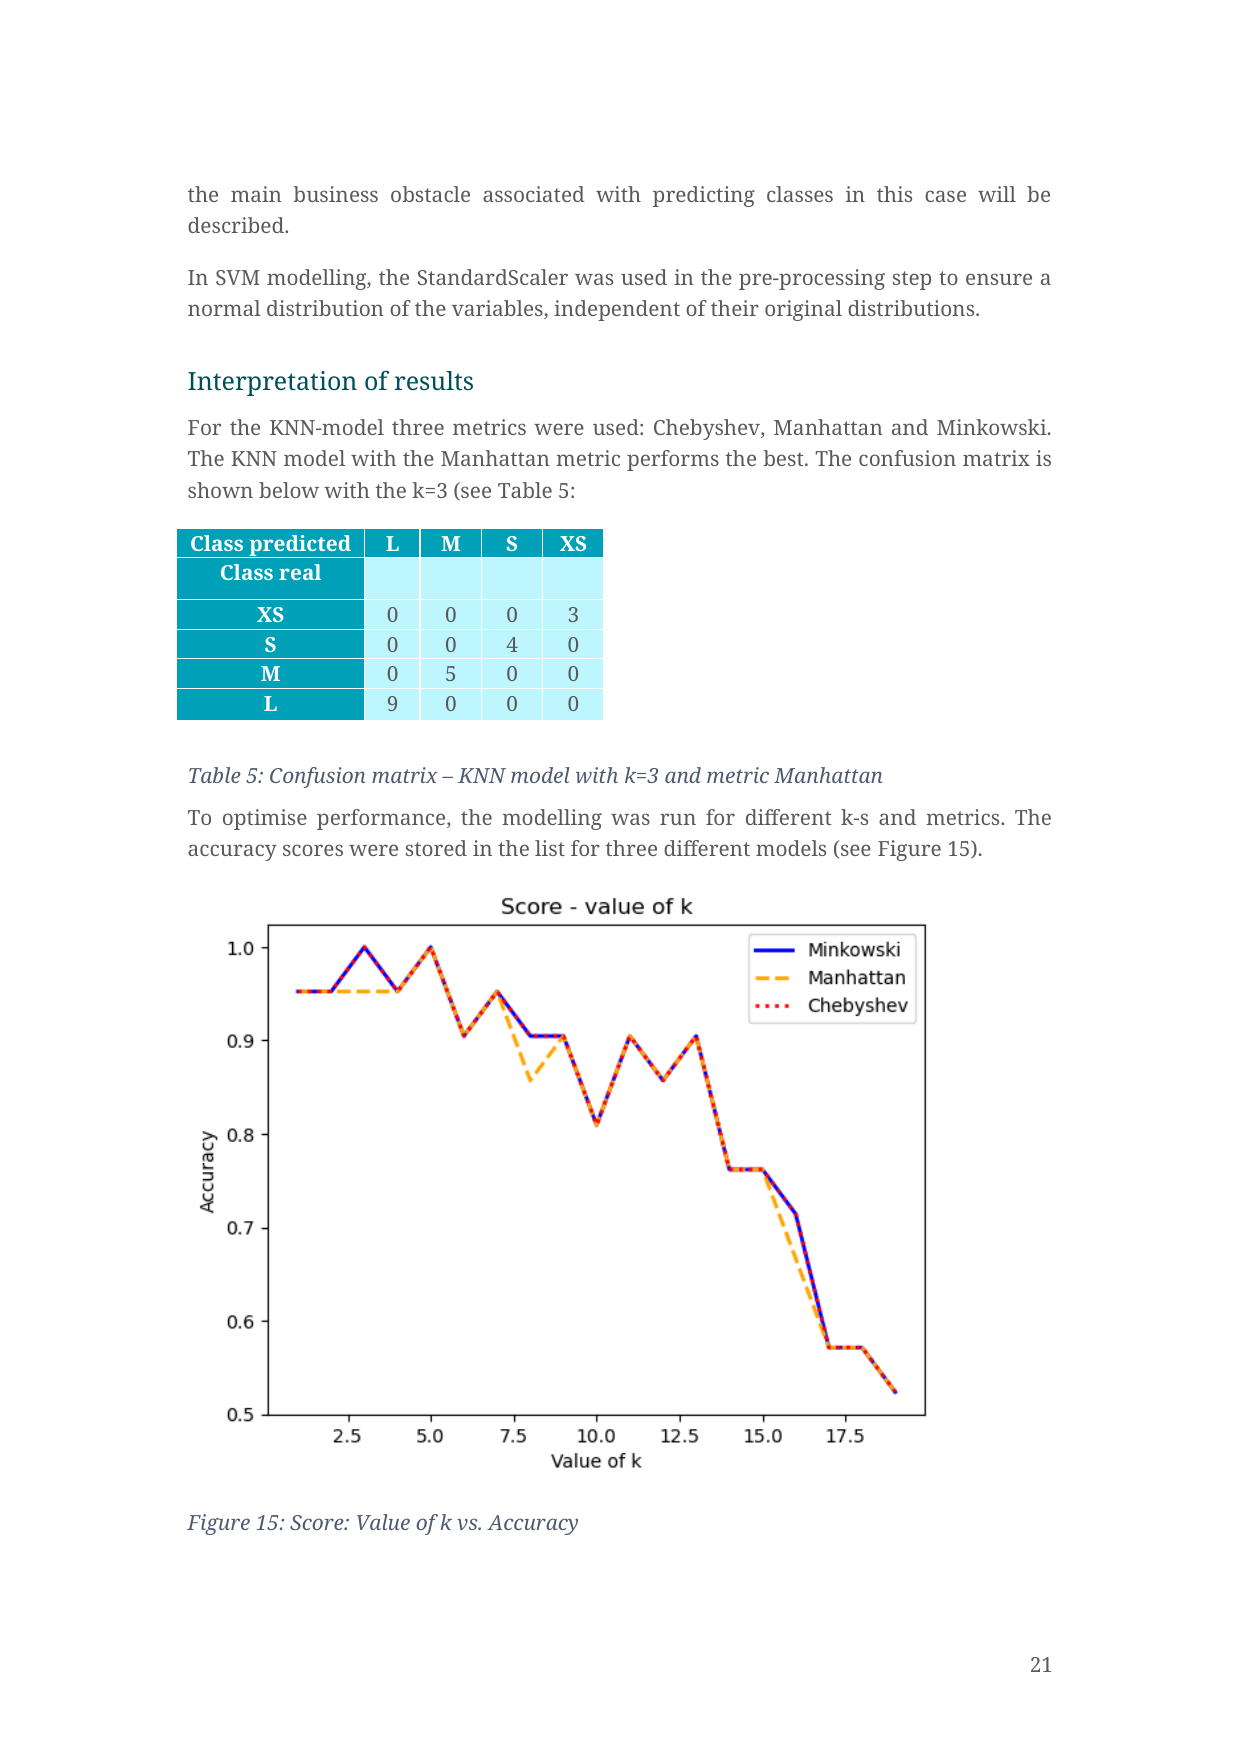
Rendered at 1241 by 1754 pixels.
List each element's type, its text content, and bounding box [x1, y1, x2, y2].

table_cell XS [177, 600, 364, 629]
table_cell 3 [543, 600, 603, 629]
table_cell [482, 558, 542, 599]
table_cell S [177, 630, 364, 658]
table_cell 0 [365, 600, 419, 629]
table_cell Class real [177, 558, 364, 599]
table_cell [421, 558, 481, 599]
table_cell 0 [543, 689, 603, 720]
table_cell 5 [421, 659, 481, 688]
table_cell 0 [421, 689, 481, 720]
table_header Class predicted [177, 529, 364, 557]
text Table 5: Confusion matrix – KNN model with k=3 and metric Manhattan [187, 762, 1053, 790]
text In SVM modelling, the StandardScaler was used in the pre-processing step to ensure a normal distribution of the variables, independent of their original distributions. [187, 263, 1053, 323]
table_header S [482, 529, 542, 557]
table_cell 0 [482, 600, 542, 629]
table_cell 0 [543, 630, 603, 658]
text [187, 180, 1053, 240]
subtitle Interpretation of results [187, 363, 1053, 397]
table_cell 0 [365, 630, 419, 658]
table_header L [365, 529, 419, 557]
table_cell 0 [543, 659, 603, 688]
table_cell 0 [482, 659, 542, 688]
text To optimise performance, the modelling was run for different k-s and metrics. The accuracy scores were stored in the list for three different models (see Figure 15). [187, 803, 1053, 862]
table_cell 0 [421, 600, 481, 629]
picture [187, 886, 938, 1485]
table_header XS [543, 529, 603, 557]
table_cell [365, 558, 419, 599]
table_cell 9 [365, 689, 419, 720]
text Figure 15: Score: Value of k vs. Accuracy [187, 1508, 1053, 1536]
table_header M [421, 529, 481, 557]
table_cell 4 [482, 630, 542, 658]
text For the KNN-model three metrics were used: Chebyshev, Manhattan and Minkowski. The KNN model with the Manhattan metric performs the best. The confusion matrix is shown below with the k=3 (see Table 5: [187, 413, 1053, 504]
table_cell 0 [482, 689, 542, 720]
table_cell 0 [421, 630, 481, 658]
table_cell M [177, 659, 364, 688]
table_cell L [177, 689, 364, 720]
table_cell [543, 558, 603, 599]
table_cell 0 [365, 659, 419, 688]
